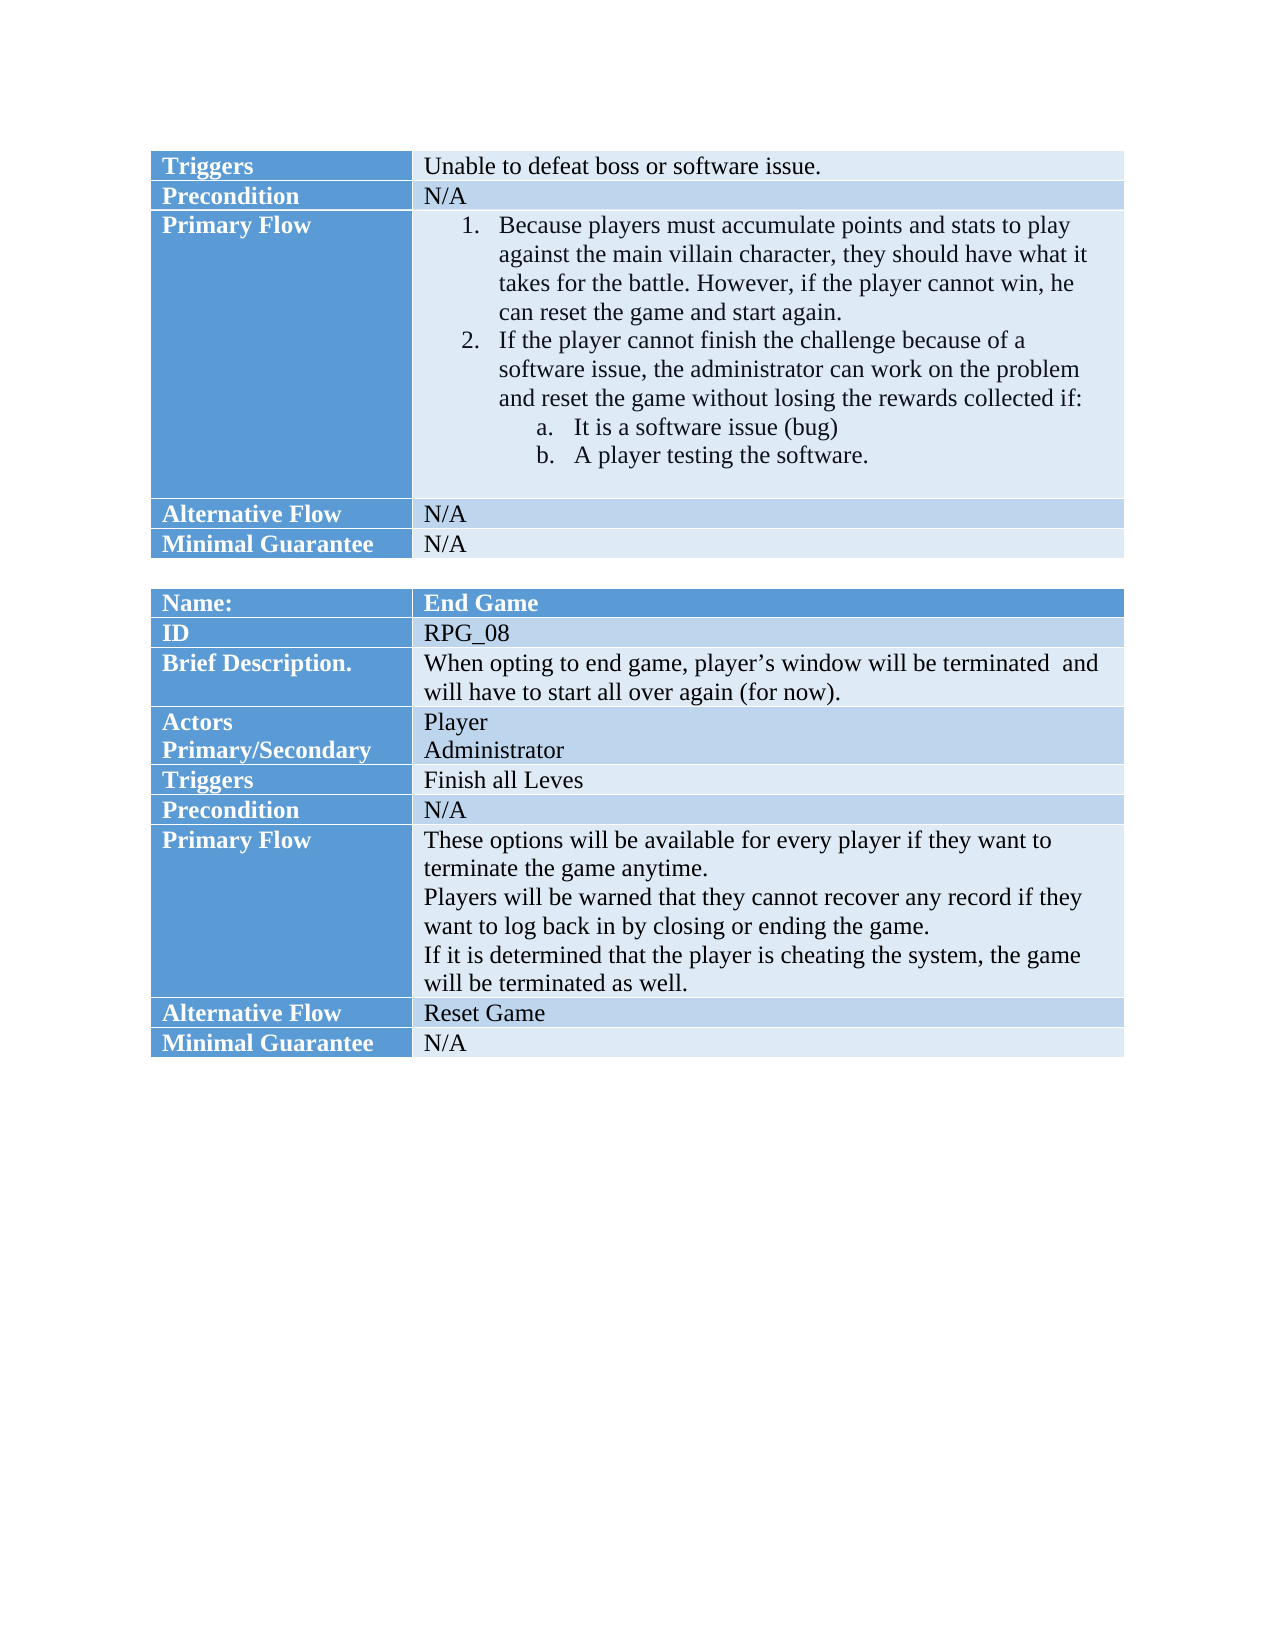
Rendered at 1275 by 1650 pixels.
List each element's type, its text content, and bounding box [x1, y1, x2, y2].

table_cell Unable to defeat boss or software issue. [413, 151, 1124, 180]
table_cell Alternative Flow [151, 998, 412, 1027]
table_cell Because players must accumulate points and stats to play against the main villain character, they should have what it takes for the battle. However, if the player cannot win, he can reset the game and start again. If the player cannot finish the challenge because of a software issue, the administrator can work on the problem and reset the game without losing the rewards collected if: It is a software issue (bug) A player testing the software. [413, 211, 1124, 498]
table_cell N/A [413, 1028, 1124, 1057]
table_cell Precondition [151, 795, 412, 824]
table_cell Reset Game [413, 998, 1124, 1027]
table_cell Alternative Flow [151, 499, 412, 528]
table_cell Player Administrator [413, 707, 1124, 764]
table_cell Primary Flow [151, 825, 412, 997]
table_cell Triggers [151, 765, 412, 794]
table_cell N/A [413, 499, 1124, 528]
table_cell Actors Primary/Secondary [151, 707, 412, 764]
table_cell Precondition [151, 181, 412, 209]
table_cell N/A [413, 529, 1124, 558]
table_cell Minimal Guarantee [151, 1028, 412, 1057]
table_cell RPG_08 [413, 618, 1124, 647]
table_cell Brief Description. [151, 648, 412, 706]
table_cell ID [151, 618, 412, 647]
table_cell N/A [413, 795, 1124, 824]
table_cell Finish all Leves [413, 765, 1124, 794]
table_header Name: [151, 589, 412, 617]
table_cell Triggers [151, 151, 412, 180]
table_cell When opting to end game, player’s window will be terminated and will have to start all over again (for now). [413, 648, 1124, 706]
table_cell Minimal Guarantee [151, 529, 412, 558]
table_cell Primary Flow [151, 211, 412, 498]
table_cell N/A [413, 181, 1124, 209]
table_header End Game [413, 589, 1124, 617]
table_cell These options will be available for every player if they want to terminate the game anytime. Players will be warned that they cannot recover any record if they want to log back in by closing or ending the game. If it is determined that the player is cheating the system, the game will be terminated as well. [413, 825, 1124, 997]
